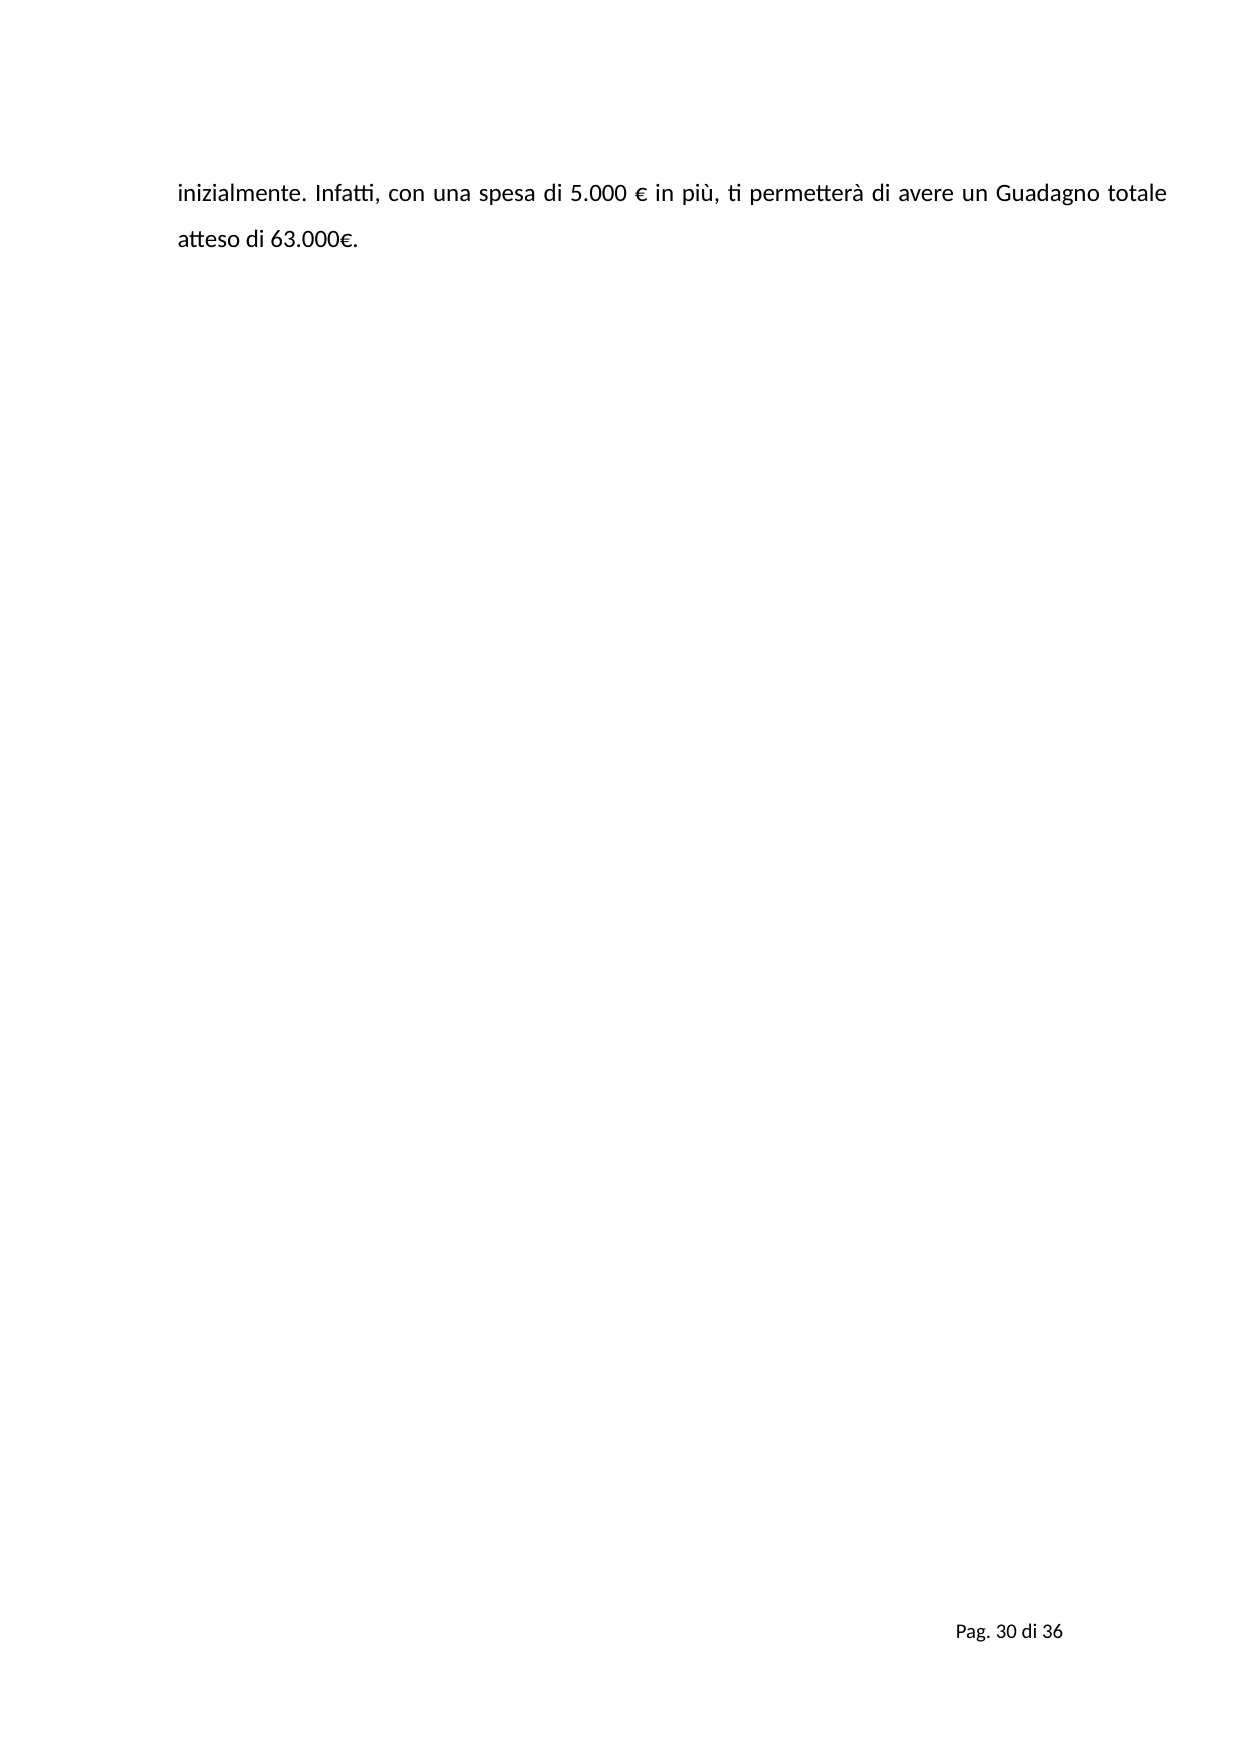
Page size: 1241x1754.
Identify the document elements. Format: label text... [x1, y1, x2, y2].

text In alcuni casi, come quello seguente, l’algoritmo è in grado di genare una doppia soluzione, proponendo un’alternativa con un Budget superiore dell’1% rispetto a quello imposto inizialmente. Infatti, con una spesa di 5.000 € in più, ti permetterà di avere un Guadagno totale atteso di 63.000€. [177, 177, 1168, 253]
